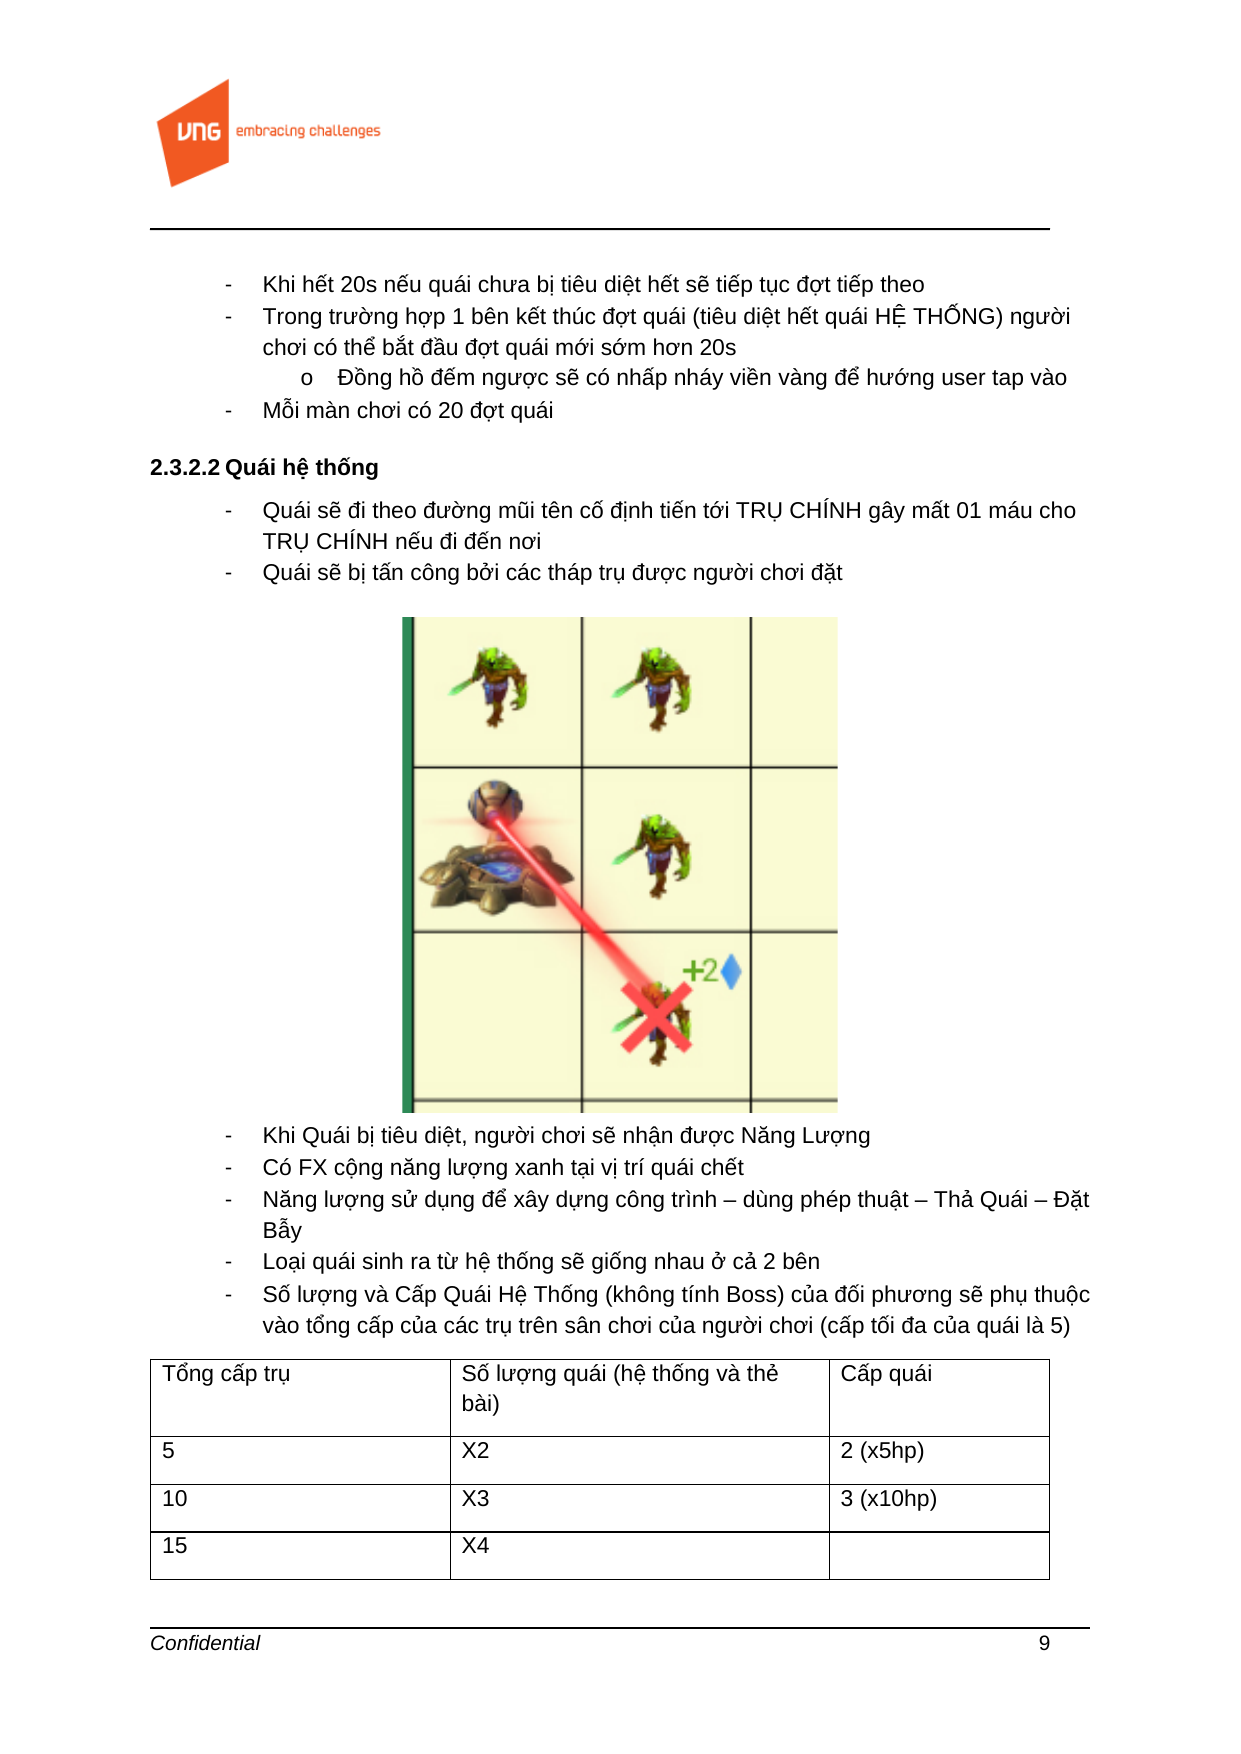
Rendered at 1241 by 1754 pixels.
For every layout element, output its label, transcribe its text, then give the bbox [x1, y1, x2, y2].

list Trong trường hợp 1 bên kết thúc đợt quái (tiêu diệt hết quái HỆ THỐNG) người chơi có thể bắt đầu đợt quái mới sớm hơn 20s [225, 302, 1090, 360]
table_cell 3 (x10hp) [830, 1485, 1049, 1531]
table_header Tổng cấp trụ [151, 1360, 450, 1436]
list Mỗi màn chơi có 20 đợt quái [225, 397, 1090, 424]
table_cell 2 (x5hp) [830, 1437, 1049, 1484]
table_header Số lượng quái (hệ thống và thẻ bài) [451, 1360, 829, 1436]
table_cell X3 [451, 1485, 829, 1531]
list Đồng hồ đếm ngược sẽ có nhấp nháy viền vàng để hướng user tap vào [300, 364, 1090, 392]
table_cell X2 [451, 1437, 829, 1484]
table_cell 15 [151, 1533, 450, 1579]
subtitle Quái hệ thống [150, 454, 1090, 480]
list Quái sẽ bị tấn công bởi các tháp trụ được người chơi đặt [225, 558, 1090, 587]
list Có FX cộng năng lượng xanh tại vị trí quái chết [225, 1153, 1090, 1181]
list Quái sẽ đi theo đường mũi tên cố định tiến tới TRỤ CHÍNH gây mất 01 máu cho TRỤ CHÍNH nếu đi đến nơi [225, 496, 1090, 555]
table_cell 10 [151, 1485, 450, 1531]
list Số lượng và Cấp Quái Hệ Thống (không tính Boss) của đối phương sẽ phụ thuộc vào tổng cấp của các trụ trên sân chơi của người chơi (cấp tối đa của quái là 5) [225, 1280, 1090, 1338]
picture [150, 75, 386, 192]
list Loại quái sinh ra từ hệ thống sẽ giống nhau ở cả 2 bên [225, 1247, 1090, 1276]
picture [402, 617, 838, 1113]
list Năng lượng sử dụng để xây dựng công trình – dùng phép thuật – Thả Quái – Đặt Bẫy [225, 1185, 1090, 1244]
list Khi hết 20s nếu quái chưa bị tiêu diệt hết sẽ tiếp tục đợt tiếp theo [225, 270, 1090, 298]
table_header Cấp quái [830, 1360, 1049, 1436]
table_cell X4 [451, 1533, 829, 1579]
table_cell [830, 1533, 1049, 1579]
table_cell 5 [151, 1437, 450, 1484]
